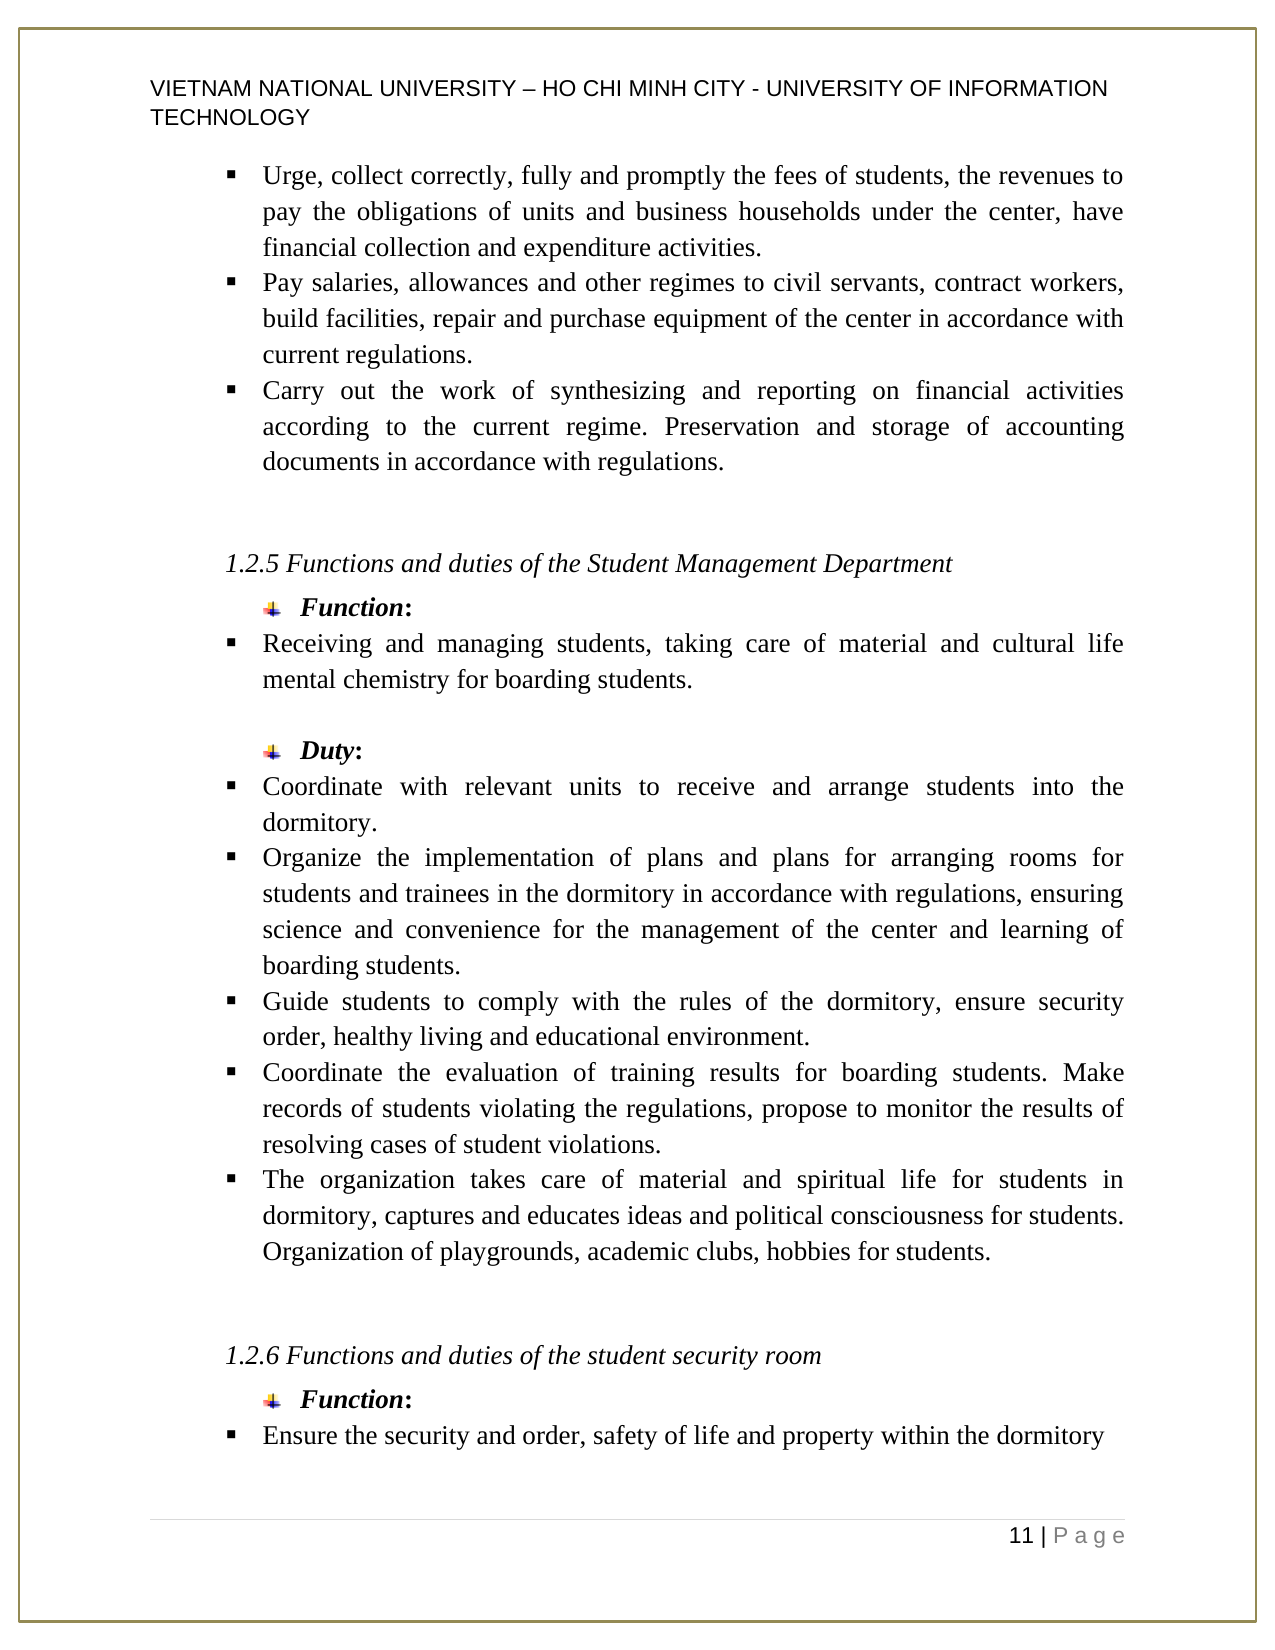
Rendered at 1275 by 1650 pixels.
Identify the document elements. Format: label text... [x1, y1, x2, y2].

picture [263, 1392, 281, 1409]
list Ensure the security and order, safety of life and property within the dormitory [225, 1419, 1125, 1451]
list Receiving and managing students, taking care of material and cultural life mental chemistry for boarding students. [225, 627, 1125, 694]
subtitle 1.2.6 Functions and duties of the student security room [150, 1339, 1125, 1371]
list Guide students to comply with the rules of the dormitory, ensure security order, healthy living and educational environment. [225, 984, 1125, 1052]
list Coordinate the evaluation of training results for boarding students. Make records of students violating the regulations, propose to monitor the results of resolving cases of student violations. [225, 1056, 1125, 1159]
list Coordinate with relevant units to receive and arrange students into the dormitory. [225, 770, 1125, 837]
list Pay salaries, allowances and other regimes to civil servants, contract workers, build facilities, repair and purchase equipment of the center in accordance with current regulations. [225, 267, 1125, 369]
list Urge, collect correctly, fully and promptly the fees of students, the revenues to pay the obligations of units and business households under the center, have financial collection and expenditure activities. [225, 159, 1125, 262]
subtitle 1.2.5 Functions and duties of the Student Management Department [150, 547, 1125, 578]
picture [263, 600, 281, 617]
list Function: [262, 1383, 1125, 1415]
list Duty: [262, 734, 1125, 765]
picture [263, 743, 281, 760]
list Function: [262, 591, 1125, 622]
list Organize the implementation of plans and plans for arranging rooms for students and trainees in the dormitory in accordance with regulations, ensuring science and convenience for the management of the center and learning of boarding students. [225, 842, 1125, 980]
list The organization takes care of material and spiritual life for students in dormitory, captures and educates ideas and political consciousness for students. Organization of playgrounds, academic clubs, hobbies for students. [225, 1163, 1125, 1266]
list Carry out the work of synthesizing and reporting on financial activities according to the current regime. Preservation and storage of accounting documents in accordance with regulations. [225, 374, 1125, 477]
